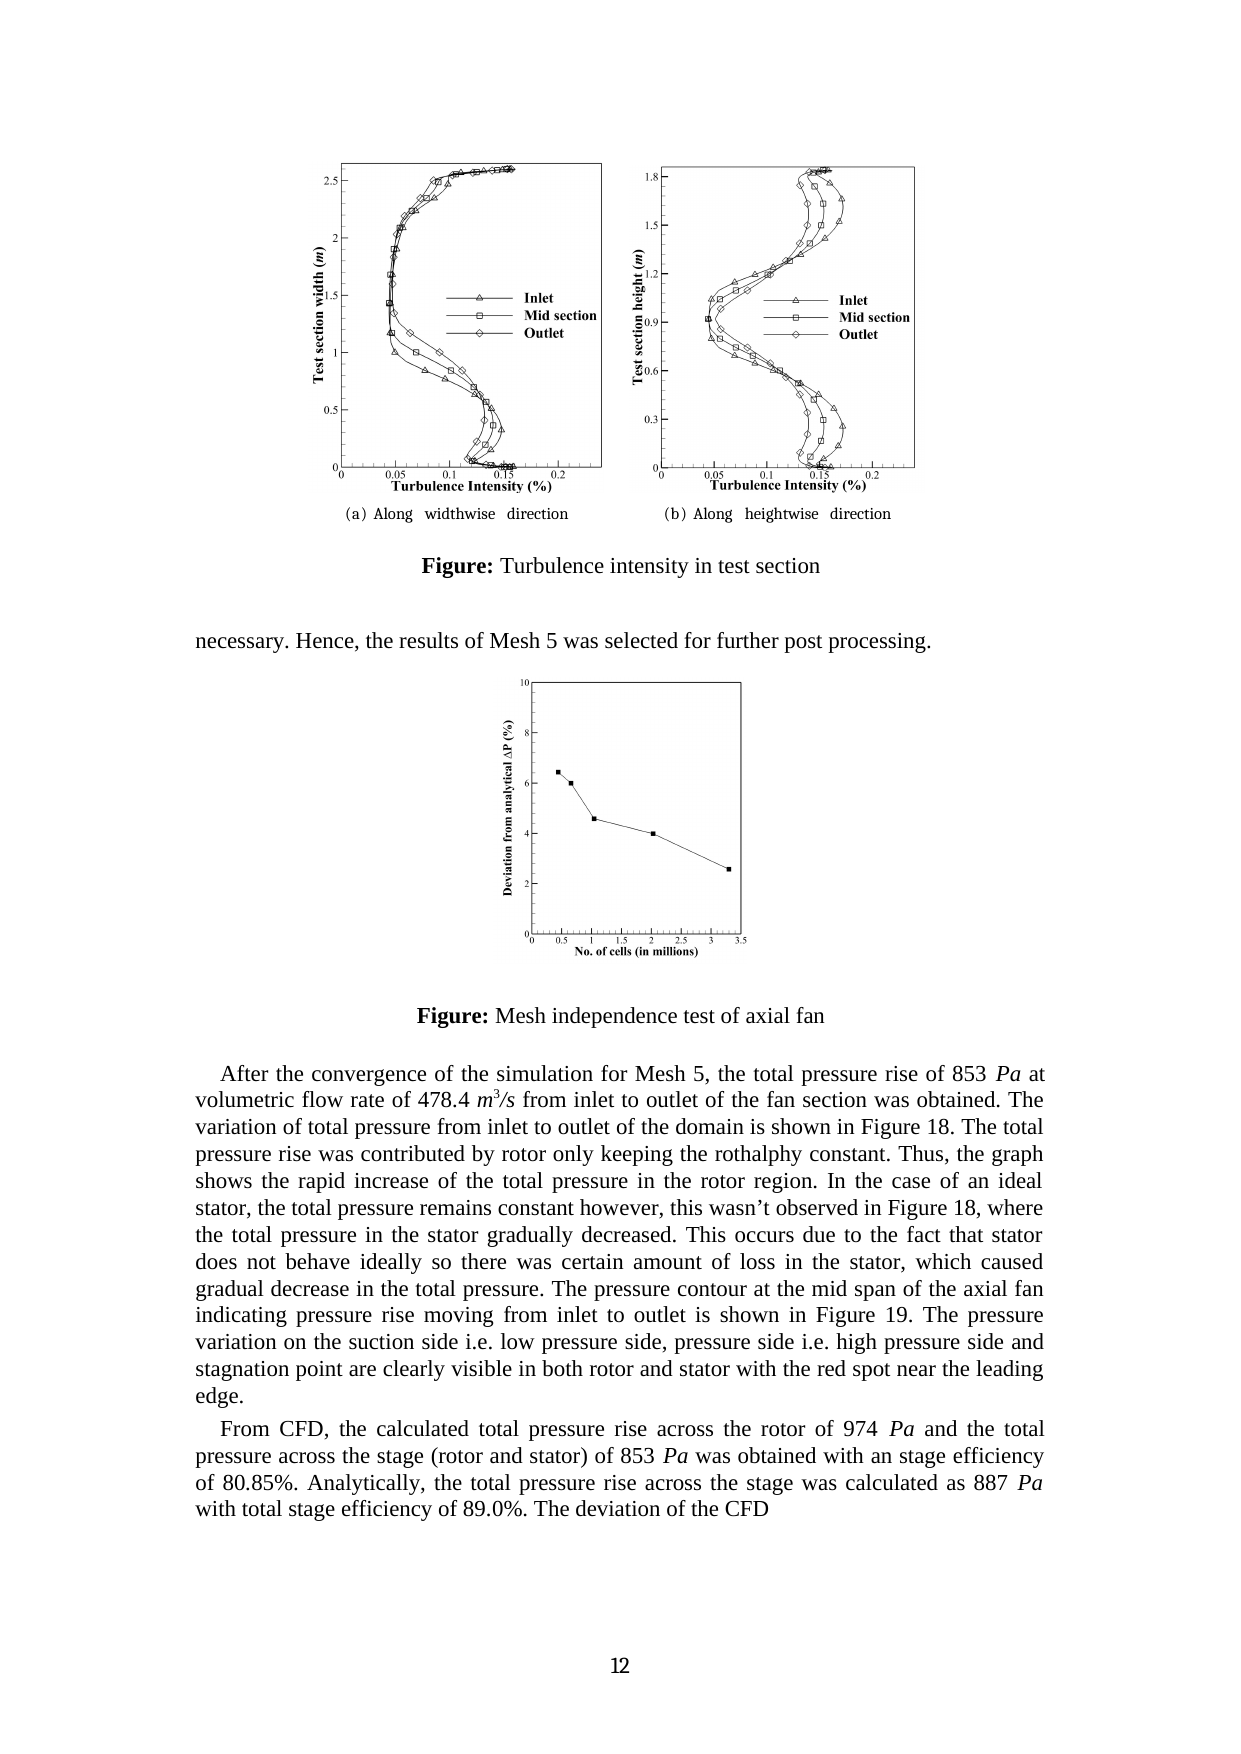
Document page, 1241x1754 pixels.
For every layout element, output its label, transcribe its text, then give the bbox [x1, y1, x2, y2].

picture [493, 677, 748, 964]
text From CFD, the calculated total pressure rise across the rotor of 974 Pa and the total pressure across the stage (rotor and stator) of 853 Pa was obtained with an stage efficiency of 80.85%. Analytically, the total pressure rise across the stage was calculated as 887 Pa with total stage efficiency of 89.0%. The deviation of the CFD [195, 1415, 1045, 1522]
text After the convergence of the simulation for Mesh 5, the total pressure rise of 853 Pa at volumetric flow rate of 478.4 m3/s from inlet to outlet of the fan section was obtained. The variation of total pressure from inlet to outlet of the domain is shown in Figure 18. The total pressure rise was contributed by rotor only keeping the rothalphy constant. Thus, the graph shows the rapid increase of the total pressure in the rotor region. In the case of an ideal stator, the total pressure remains constant however, this wasn’t observed in Figure 18, where the total pressure in the stator gradually decreased. This occurs due to the fact that stator does not behave ideally so there was certain amount of loss in the stator, which caused gradual decrease in the total pressure. The pressure contour at the mid span of the axial fan indicating pressure rise moving from inlet to outlet is shown in Figure 19. The pressure variation on the suction side i.e. low pressure side, pressure side i.e. high pressure side and stagnation point are clearly visible in both rotor and stator with the red spot near the leading edge. [195, 1060, 1045, 1408]
text Figure: Mesh independence test of axial fan [197, 1002, 1045, 1029]
picture [629, 165, 925, 493]
text necessary. Hence, the results of Mesh 5 was selected for further post processing. [195, 627, 1045, 653]
picture [308, 161, 604, 493]
text Figure: Turbulence intensity in test section [197, 552, 1045, 579]
